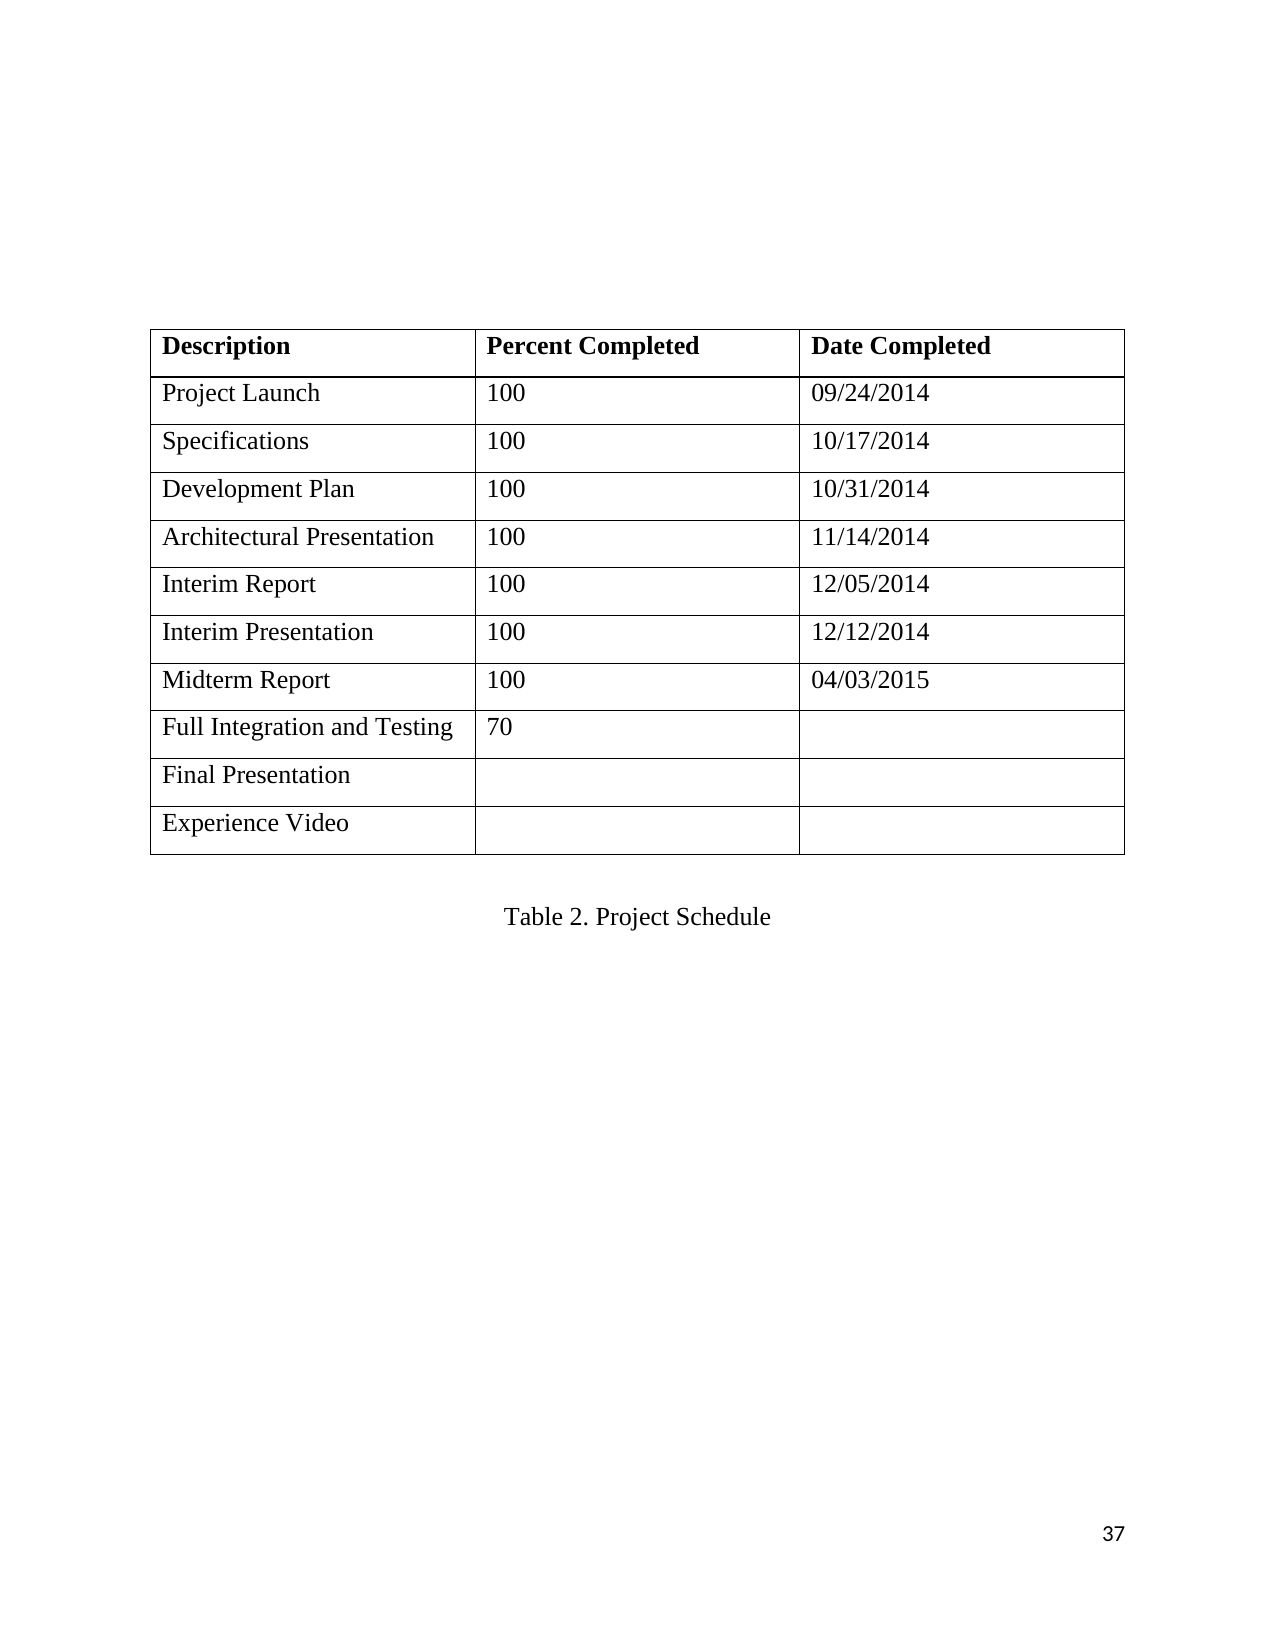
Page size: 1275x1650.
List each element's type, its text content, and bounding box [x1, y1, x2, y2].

table_cell Experience Video [151, 807, 475, 853]
table_cell 100 [476, 378, 799, 424]
table_cell 11/14/2014 [800, 521, 1124, 567]
table_cell 100 [476, 425, 799, 472]
table_cell [476, 807, 799, 853]
table_cell [800, 759, 1124, 806]
table_cell 100 [476, 664, 799, 710]
table_cell 09/24/2014 [800, 378, 1124, 424]
table_cell Project Launch [151, 378, 475, 424]
table_cell [800, 711, 1124, 758]
table_cell Interim Presentation [151, 616, 475, 663]
table_header Date Completed [800, 330, 1124, 376]
table_cell 10/31/2014 [800, 473, 1124, 519]
table_cell 12/05/2014 [800, 568, 1124, 615]
table_cell 10/17/2014 [800, 425, 1124, 472]
table_cell 100 [476, 521, 799, 567]
table_cell 100 [476, 473, 799, 519]
table_cell Architectural Presentation [151, 521, 475, 567]
table_cell 70 [476, 711, 799, 758]
table_cell Interim Report [151, 568, 475, 615]
table_header Percent Completed [476, 330, 799, 376]
table_cell Final Presentation [151, 759, 475, 806]
table_cell 100 [476, 568, 799, 615]
table_header Description [151, 330, 475, 376]
table_cell 12/12/2014 [800, 616, 1124, 663]
text Table 2. Project Schedule [150, 901, 1125, 931]
table_cell Midterm Report [151, 664, 475, 710]
table_cell Development Plan [151, 473, 475, 519]
table_cell [476, 759, 799, 806]
table_cell 04/03/2015 [800, 664, 1124, 710]
table_cell 100 [476, 616, 799, 663]
table_cell Specifications [151, 425, 475, 472]
table_cell Full Integration and Testing [151, 711, 475, 758]
table_cell [800, 807, 1124, 853]
